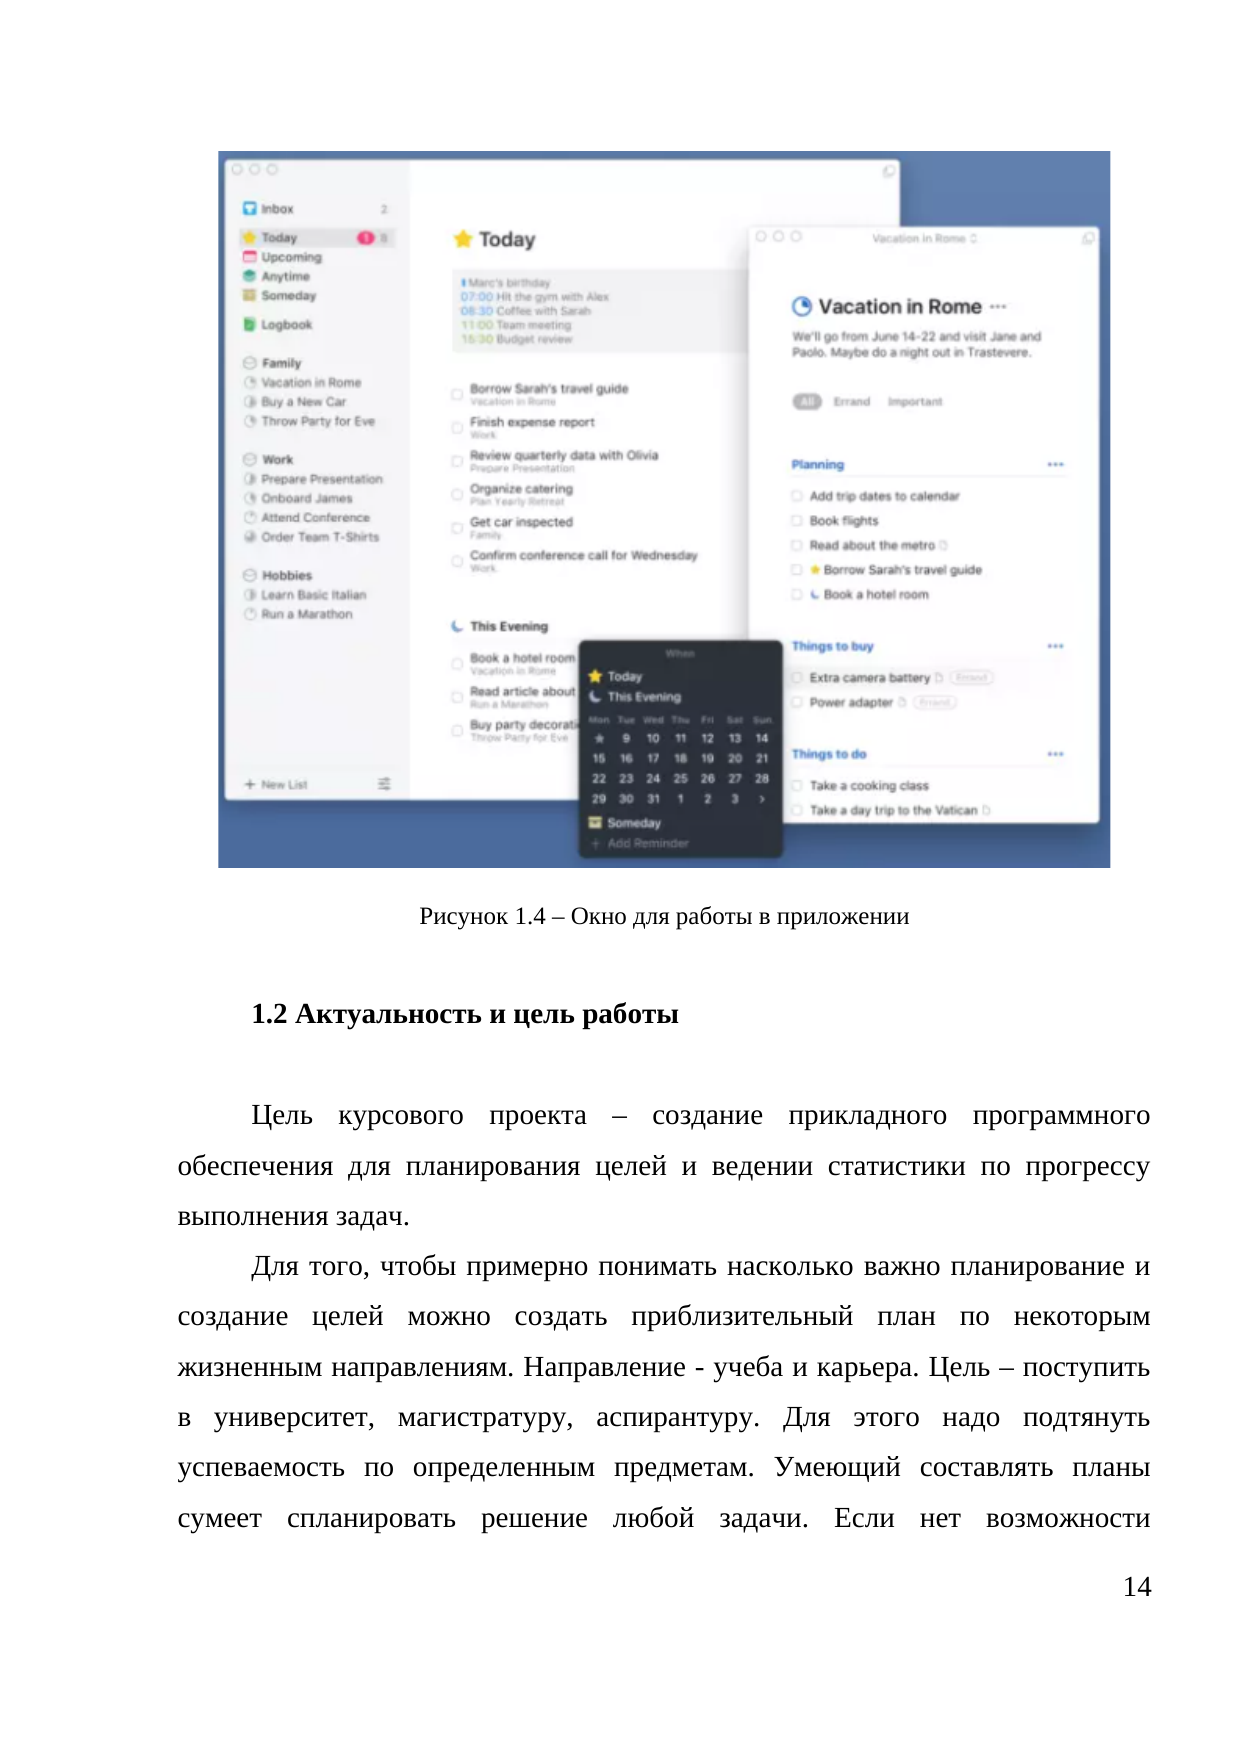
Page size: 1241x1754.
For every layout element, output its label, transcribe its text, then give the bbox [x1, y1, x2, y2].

text 1.2 Актуальность и цель работы [177, 997, 1152, 1030]
picture [218, 151, 1111, 868]
text Рисунок 1.4 – Окно для работы в приложении [177, 901, 1152, 929]
text Цель курсового проекта – создание прикладного программного обеспечения для планирования целей и ведении статистики по прогрессу выполнения задач. [177, 1097, 1152, 1231]
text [177, 1248, 1152, 1533]
